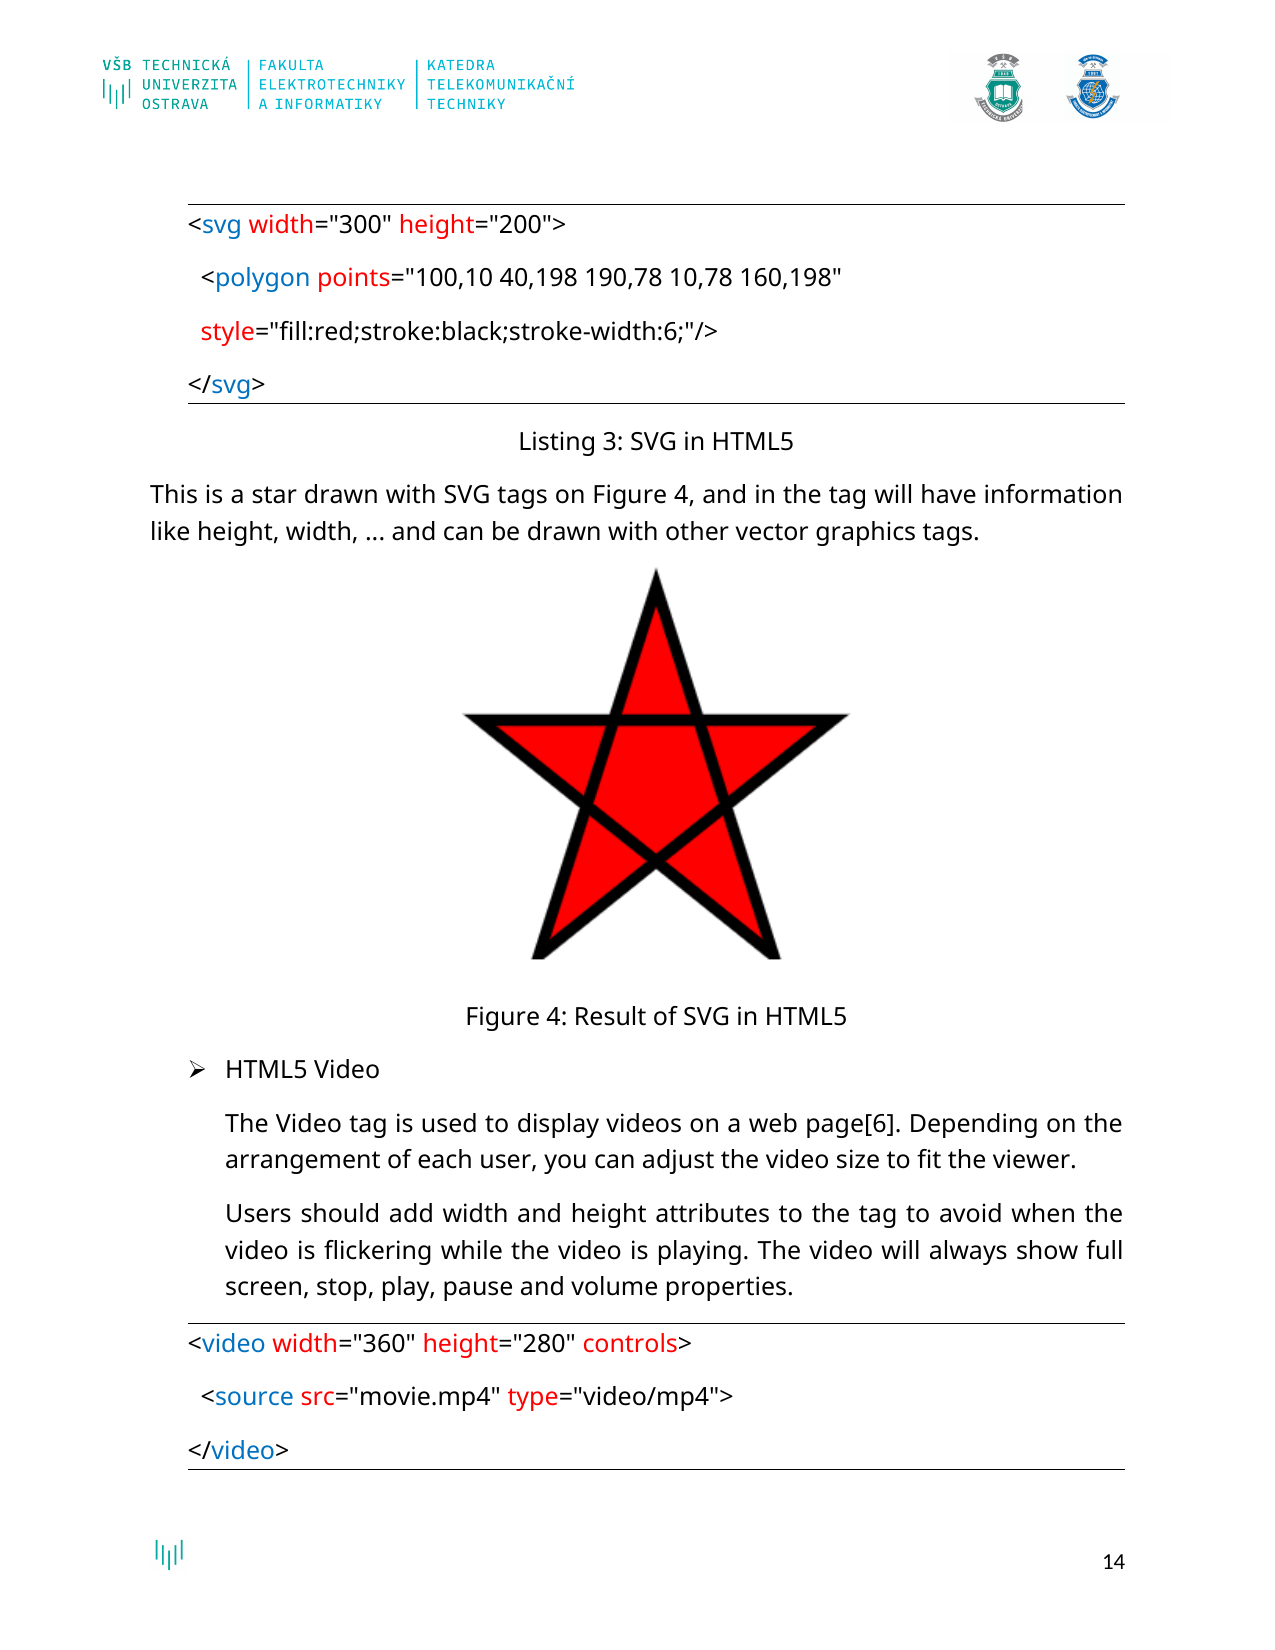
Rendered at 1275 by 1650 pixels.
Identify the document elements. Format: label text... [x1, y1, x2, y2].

text <video width="360" height="280" controls> [187, 1324, 1125, 1360]
text <source src="movie.mp4" type="video/mp4"> [187, 1376, 1125, 1413]
picture [453, 567, 860, 980]
text <svg width="300" height="200"> [187, 205, 1125, 241]
text The Video tag is used to display videos on a web page[6]. Depending on the arrangement of each user, you can adjust the video size to fit the viewer. [225, 1105, 1125, 1176]
picture [947, 51, 1170, 123]
text </svg> [187, 364, 1125, 404]
text Listing 3: SVG in HTML5 [187, 423, 1125, 457]
text Users should add width and height attributes to the tag to avoid when the video is flickering while the video is playing. The video will always show full screen, stop, play, pause and volume properties. [225, 1196, 1125, 1303]
text </video> [187, 1429, 1125, 1470]
text <polygon points="100,10 40,198 190,78 10,78 160,198" [187, 257, 1125, 294]
picture [150, 1535, 188, 1573]
text This is a star drawn with SVG tags on Figure 4, and in the tag will have information like height, width, ... and can be drawn with other vector graphics tags. [150, 477, 1125, 548]
text Figure 4: Result of SVG in HTML5 [187, 998, 1125, 1032]
picture [91, 46, 590, 120]
text style="fill:red;stroke:black;stroke-width:6;"/> [187, 310, 1125, 347]
list HTML5 Video [187, 1052, 1125, 1086]
